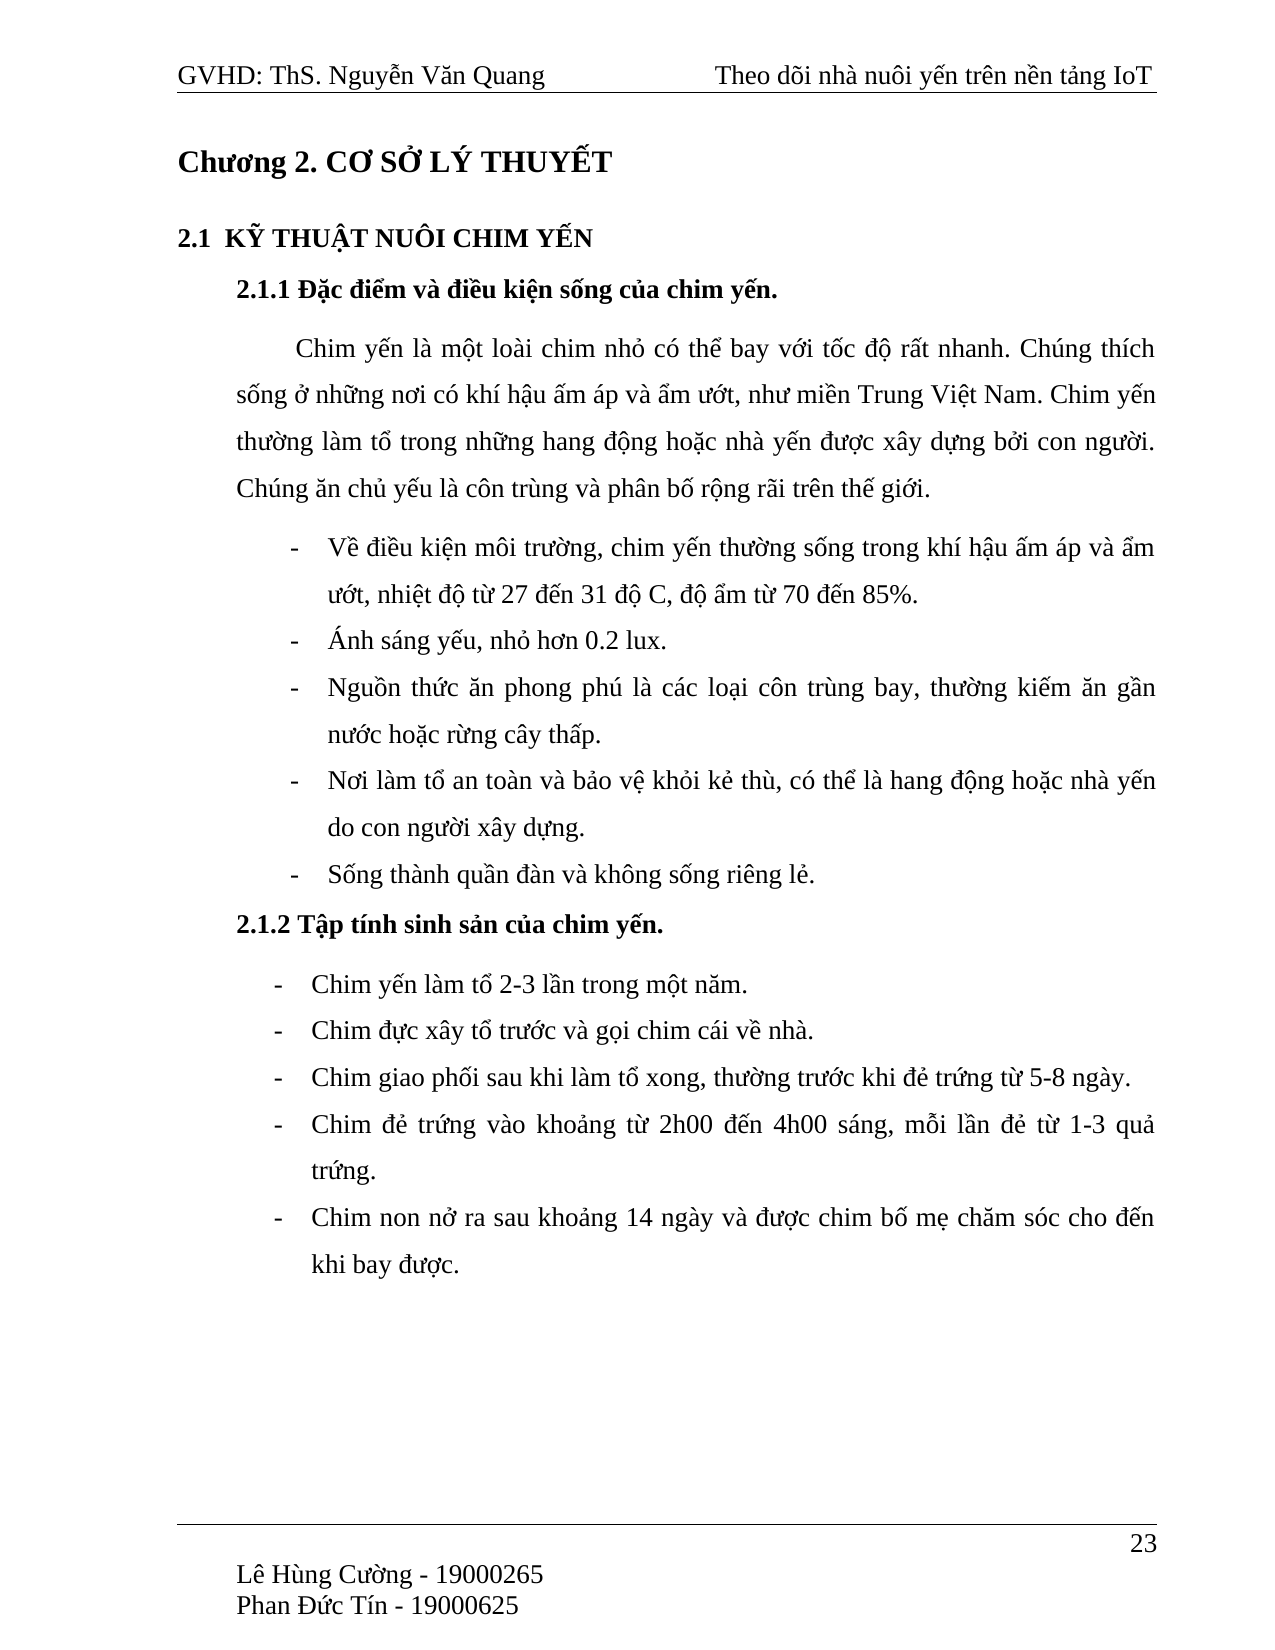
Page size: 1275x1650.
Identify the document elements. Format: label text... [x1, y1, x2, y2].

subtitle 2.1 KỸ THUẬT NUÔI CHIM YẾN [177, 222, 1157, 253]
list Chim đẻ trứng vào khoảng từ 2h00 đến 4h00 sáng, mỗi lần đẻ từ 1-3 quả trứng. [274, 1108, 1157, 1186]
subtitle 2.1.2 Tập tính sinh sản của chim yến. [177, 909, 1157, 940]
text Chim yến là một loài chim nhỏ có thể bay với tốc độ rất nhanh. Chúng thích sống ở những nơi có khí hậu ấm áp và ẩm ướt, như miền Trung Việt Nam. Chim yến thường làm tổ trong những hang động hoặc nhà yến được xây dựng bởi con người. Chúng ăn chủ yếu là côn trùng và phân bố rộng rãi trên thế giới. [236, 332, 1157, 503]
list Chim yến làm tổ 2-3 lần trong một năm. [274, 968, 1157, 999]
list Về điều kiện môi trường, chim yến thường sống trong khí hậu ấm áp và ẩm ướt, nhiệt độ từ 27 đến 31 độ C, độ ẩm từ 70 đến 85%. [290, 531, 1157, 609]
subtitle 2.1.1 Đặc điểm và điều kiện sống của chim yến. [177, 273, 1157, 304]
list Chim non nở ra sau khoảng 14 ngày và được chim bố mẹ chăm sóc cho đến khi bay được. [274, 1201, 1157, 1279]
subtitle Chương 2. CƠ SỞ LÝ THUYẾT [177, 143, 1157, 179]
list Sống thành quần đàn và không sống riêng lẻ. [290, 858, 1157, 889]
list Nguồn thức ăn phong phú là các loại côn trùng bay, thường kiếm ăn gần nước hoặc rừng cây thấp. [290, 671, 1157, 749]
list Chim giao phối sau khi làm tổ xong, thường trước khi đẻ trứng từ 5-8 ngày. [274, 1061, 1157, 1092]
list Ánh sáng yếu, nhỏ hơn 0.2 lux. [290, 624, 1157, 656]
list Chim đực xây tổ trước và gọi chim cái về nhà. [274, 1014, 1157, 1046]
list Nơi làm tổ an toàn và bảo vệ khỏi kẻ thù, có thể là hang động hoặc nhà yến do con người xây dựng. [290, 764, 1157, 842]
